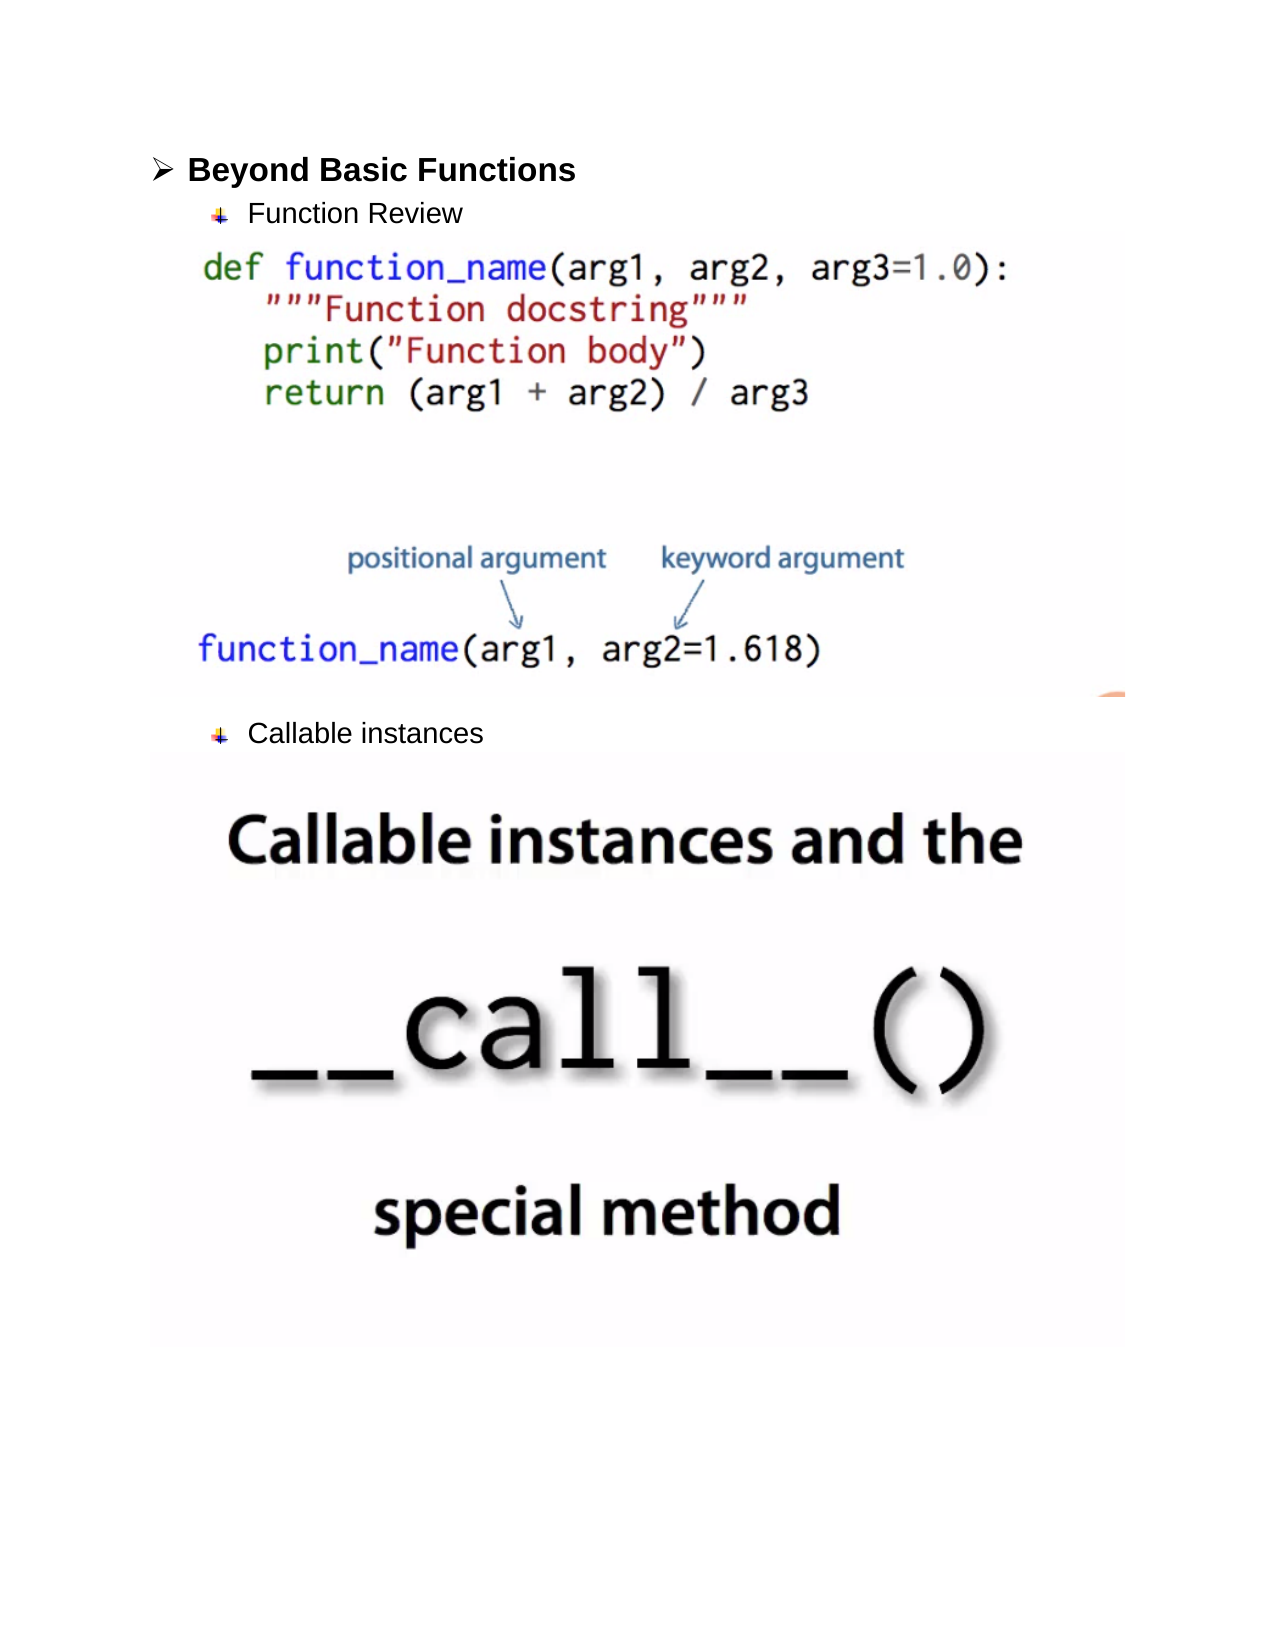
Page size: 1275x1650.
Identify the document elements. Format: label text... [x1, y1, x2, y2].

subtitle Function Review [210, 196, 1125, 229]
subtitle Beyond Basic Functions [150, 150, 1125, 188]
picture [211, 726, 228, 744]
picture [211, 206, 228, 224]
subtitle Callable instances [210, 716, 1125, 750]
picture [150, 231, 1125, 697]
picture [150, 752, 1125, 1347]
